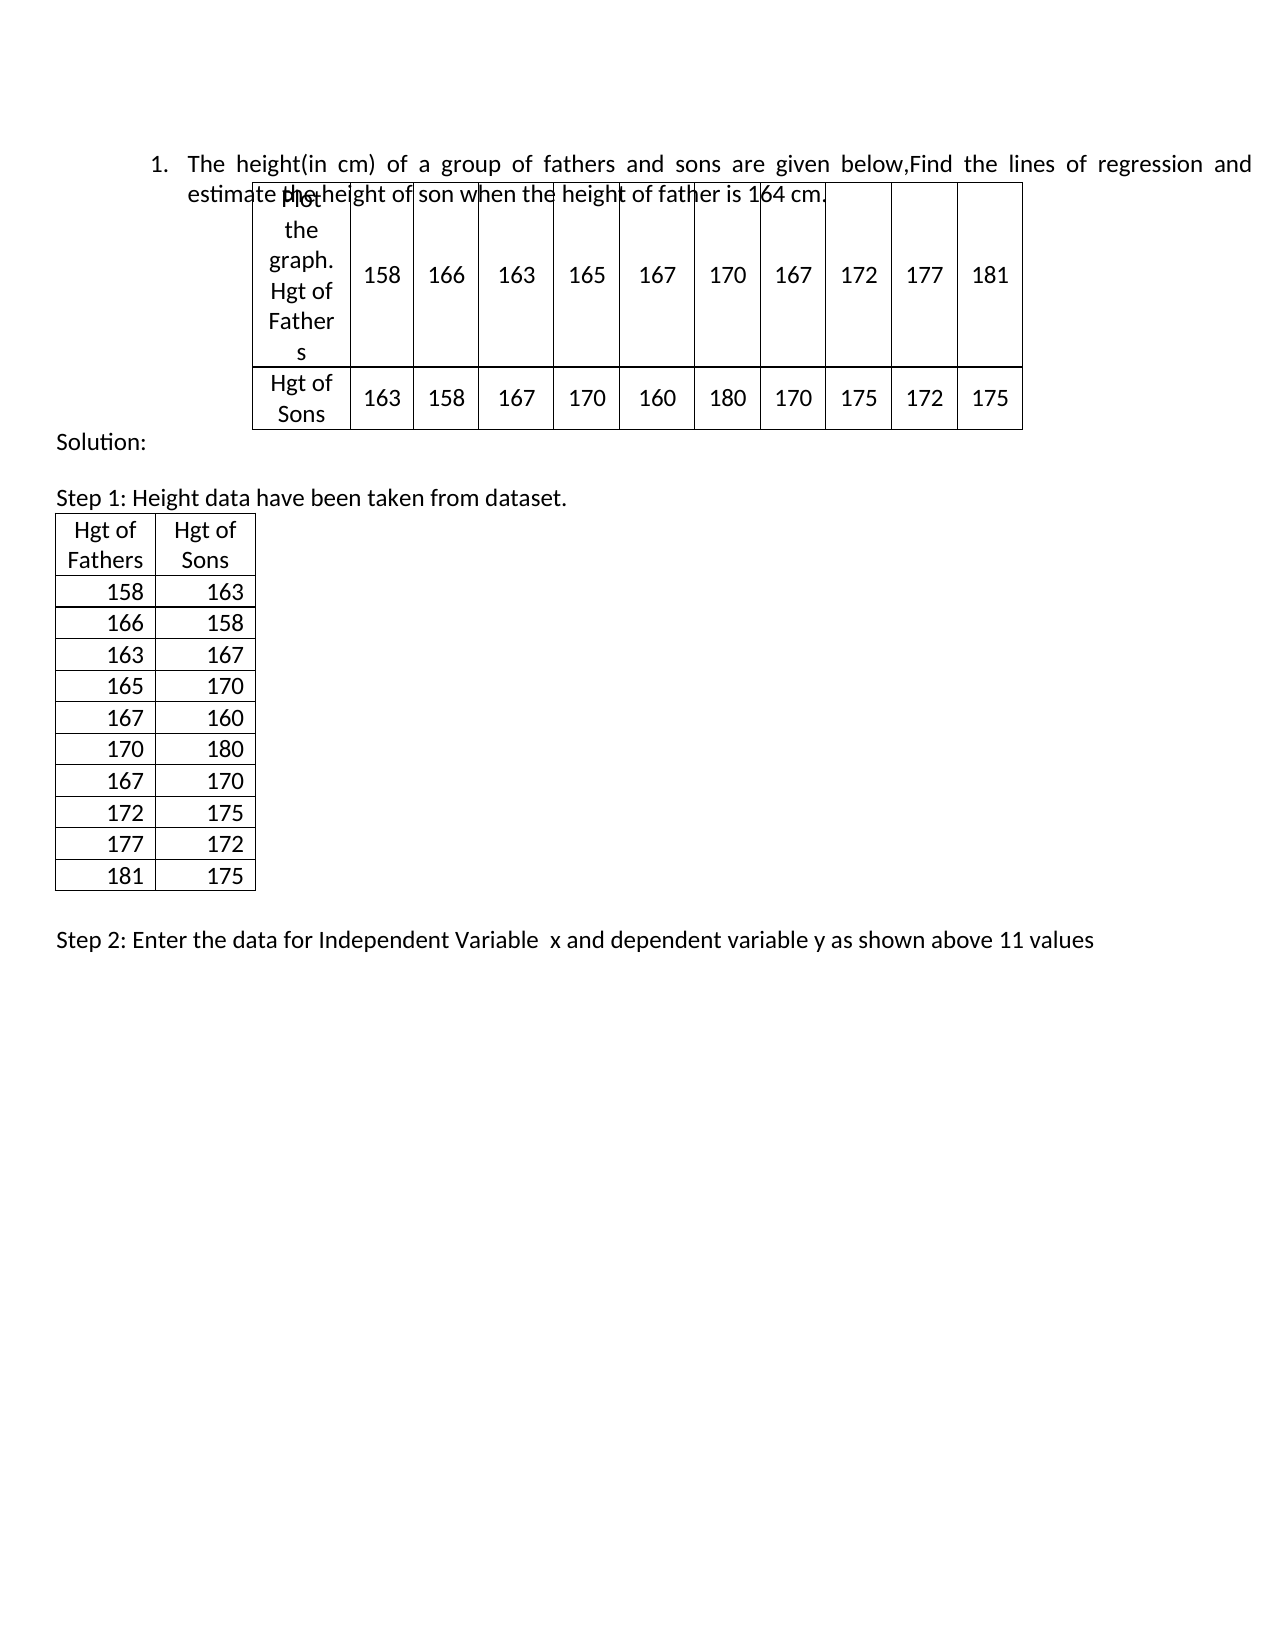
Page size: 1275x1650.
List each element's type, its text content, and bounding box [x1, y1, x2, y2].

table_header Hgt of Sons [156, 514, 255, 575]
table_cell 175 [156, 860, 255, 890]
table_header 165 [554, 183, 619, 366]
table_cell Hgt of Sons [253, 368, 350, 428]
table_cell 167 [56, 702, 155, 733]
table_cell 165 [56, 671, 155, 701]
table_header 166 [414, 183, 478, 366]
table_header 172 [826, 183, 891, 366]
table_header 181 [958, 183, 1022, 366]
list The height(in cm) of a group of fathers and sons are given below,Find the lines of regression and estimate the height of son when the height of father is 164 cm. [150, 148, 1255, 209]
table_cell 177 [56, 828, 155, 859]
table_cell 170 [761, 368, 825, 428]
table_cell 172 [892, 368, 957, 428]
text Step 1: Height data have been taken from dataset. [56, 482, 1219, 513]
table_header 163 [479, 183, 553, 366]
table_cell 160 [620, 368, 694, 428]
table_header 167 [620, 183, 694, 366]
table_cell 158 [56, 576, 155, 606]
table_cell 170 [56, 734, 155, 764]
text Solution: [56, 426, 1219, 457]
table_cell 170 [156, 765, 255, 796]
table_cell 163 [156, 576, 255, 606]
table_header 170 [695, 183, 760, 366]
table_cell 158 [156, 608, 255, 638]
table_cell 167 [56, 765, 155, 796]
table_cell 175 [156, 797, 255, 827]
text Step 2: Enter the data for Independent Variable x and dependent variable y as shown above 11 values [56, 924, 1219, 955]
table_cell 167 [156, 639, 255, 669]
table_cell 170 [554, 368, 619, 428]
table_cell 160 [156, 702, 255, 733]
table_cell 180 [695, 368, 760, 428]
table_cell 158 [414, 368, 478, 428]
table_cell 172 [156, 828, 255, 859]
table_header 158 [351, 183, 413, 366]
table_cell 181 [56, 860, 155, 890]
table_header 177 [892, 183, 957, 366]
table_header Plot the graph.Hgt of Fathers [253, 183, 350, 366]
table_cell 172 [56, 797, 155, 827]
table_cell 163 [56, 639, 155, 669]
table_cell 167 [479, 368, 553, 428]
table_cell 166 [56, 608, 155, 638]
table_cell 175 [826, 368, 891, 428]
table_header 167 [761, 183, 825, 366]
table_cell 180 [156, 734, 255, 764]
table_cell 175 [958, 368, 1022, 428]
table_header Hgt of Fathers [56, 514, 155, 575]
table_cell 170 [156, 671, 255, 701]
table_cell 163 [351, 368, 413, 428]
